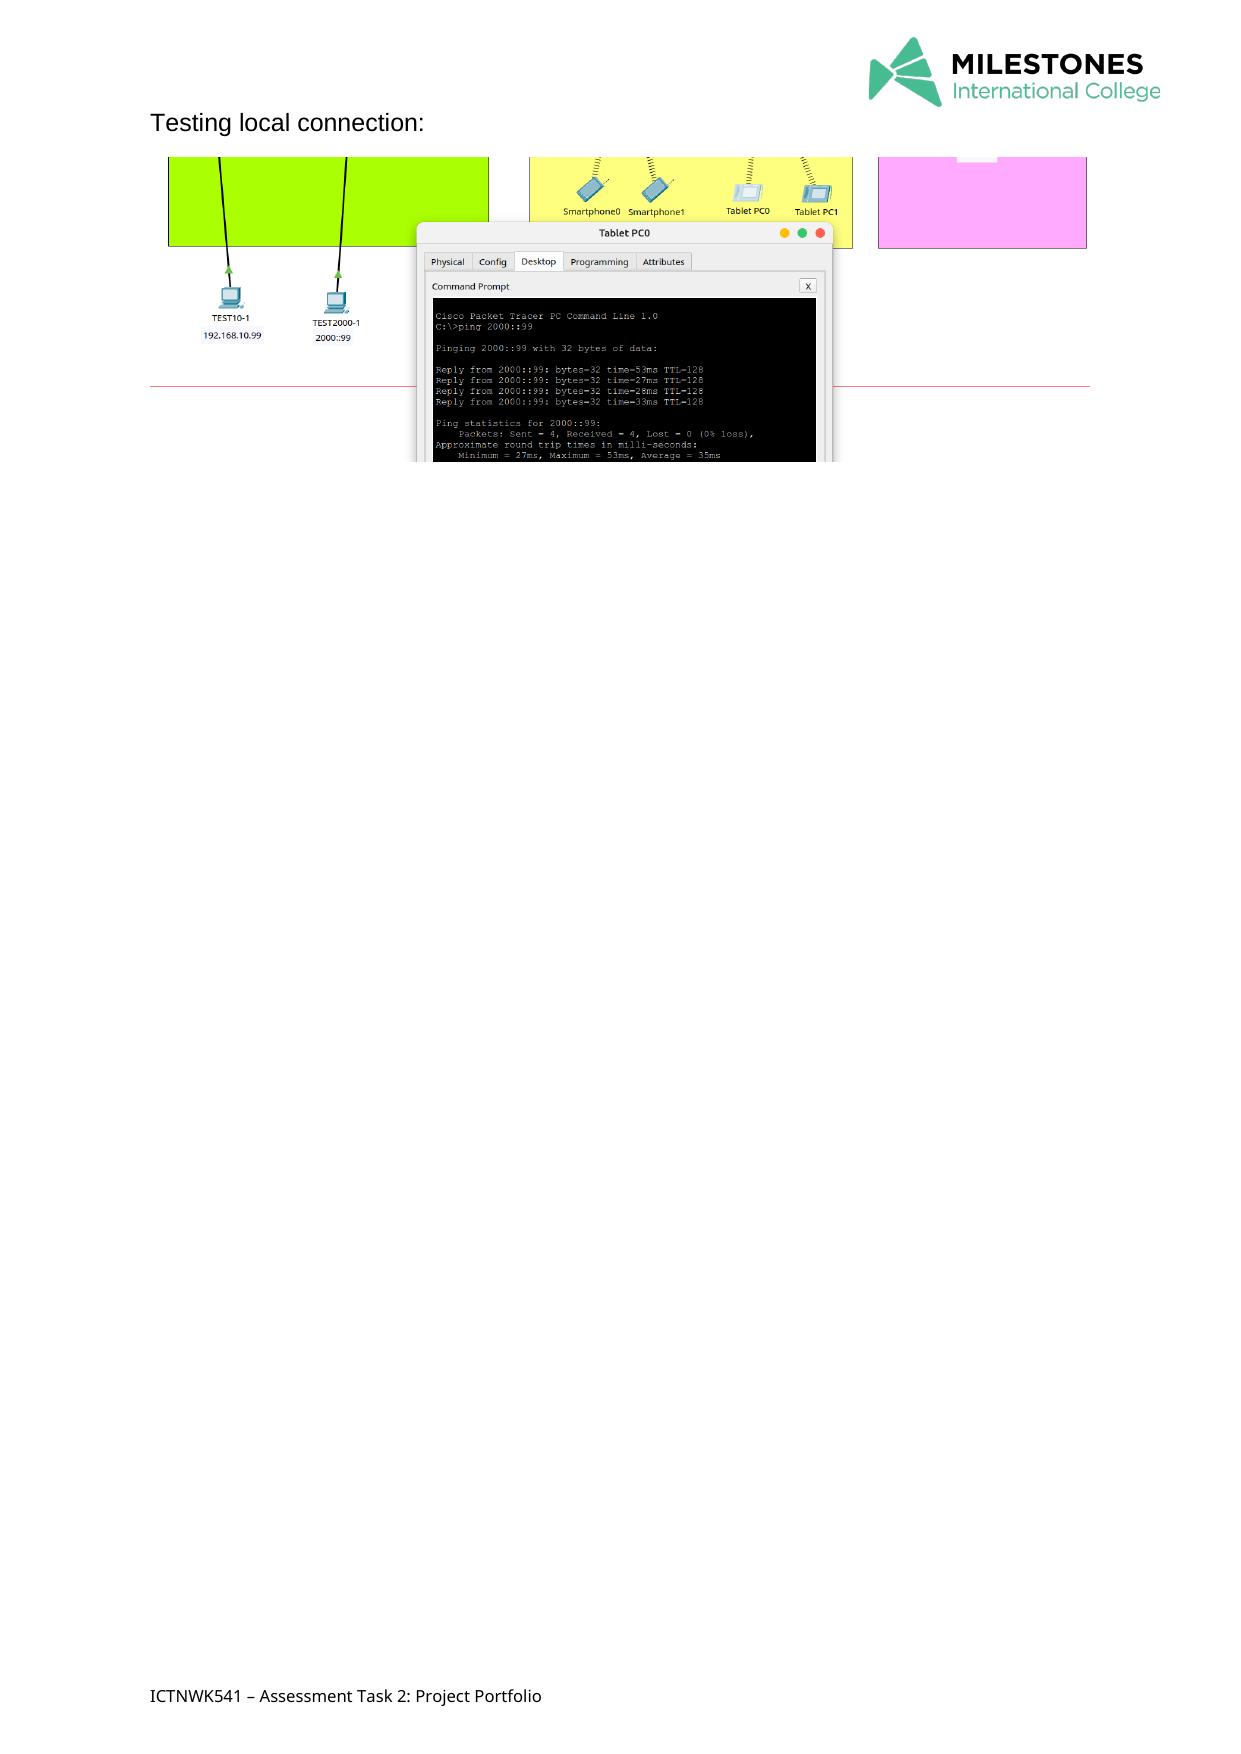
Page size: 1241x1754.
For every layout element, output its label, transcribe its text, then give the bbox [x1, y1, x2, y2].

picture [150, 157, 1091, 462]
picture [868, 37, 1161, 107]
text Testing local connection: [150, 108, 1090, 137]
